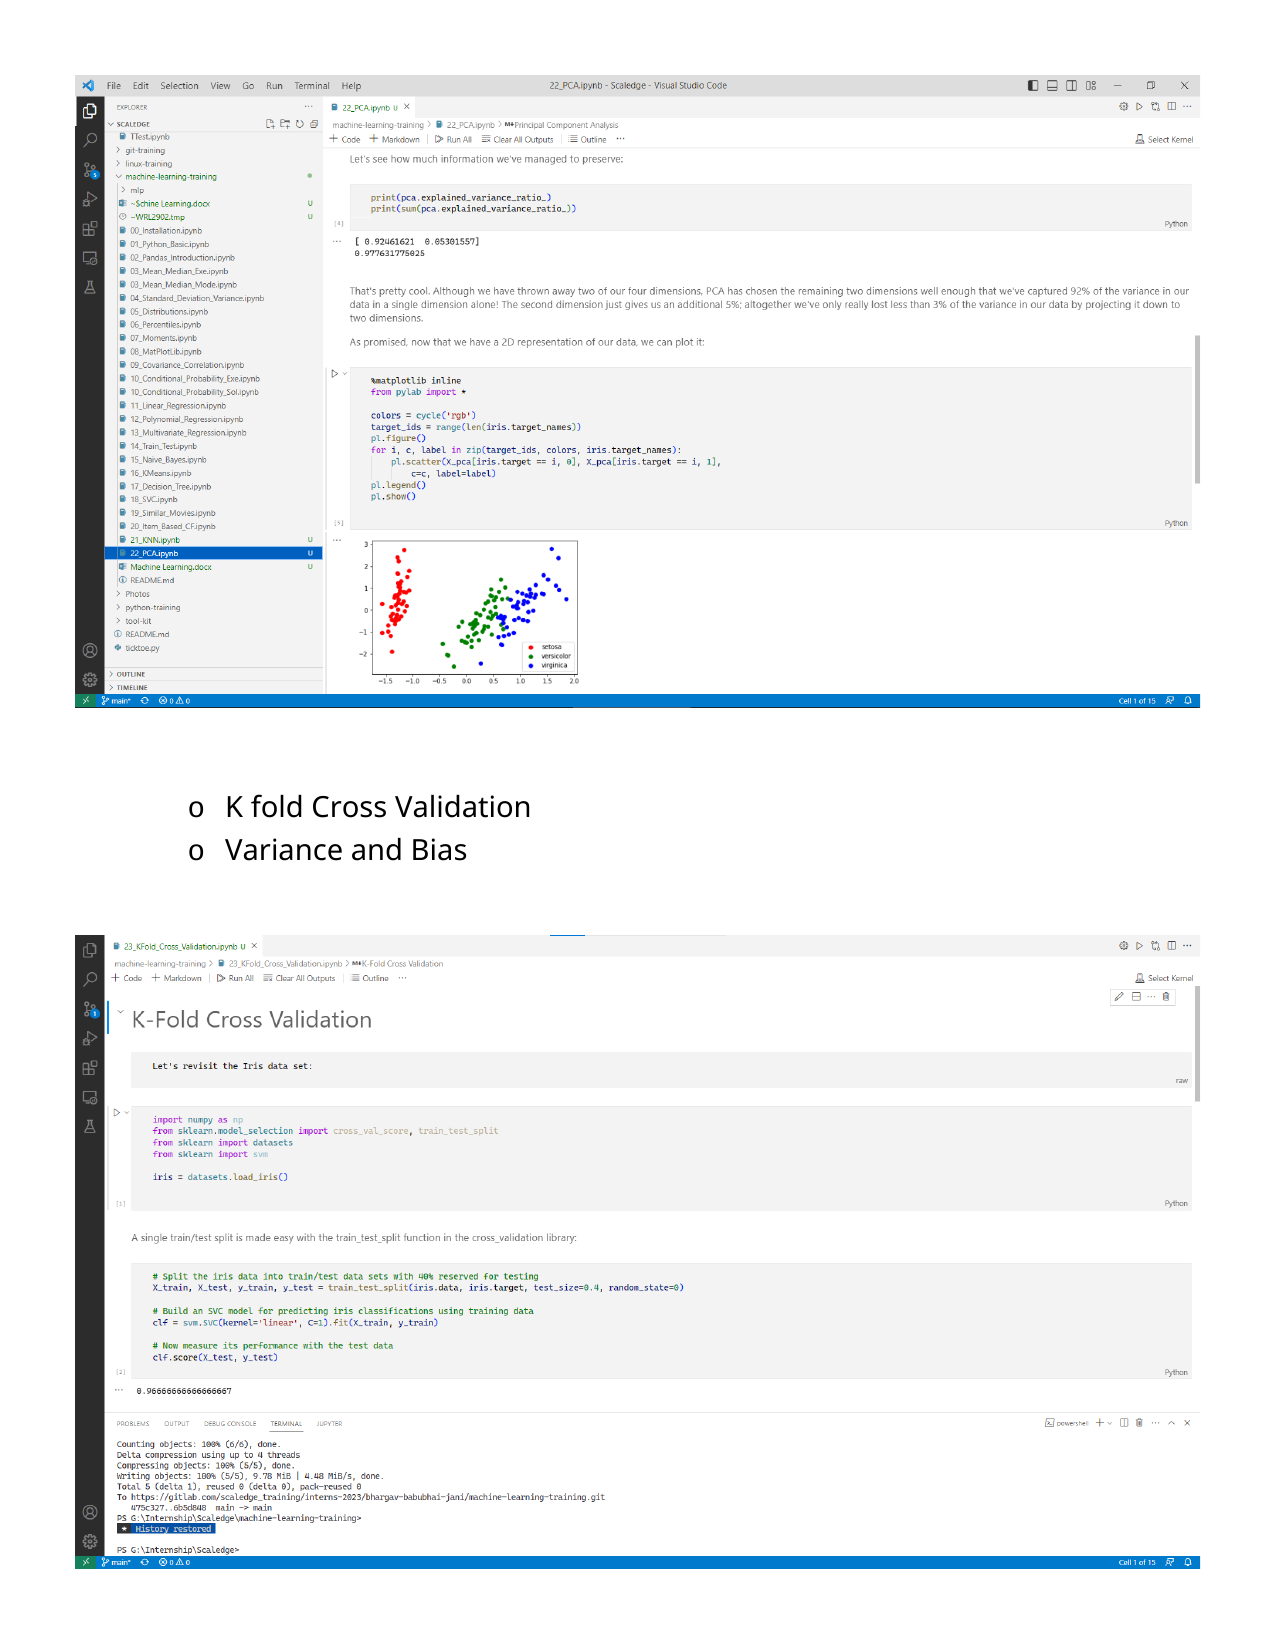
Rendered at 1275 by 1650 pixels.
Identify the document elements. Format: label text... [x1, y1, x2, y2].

list K fold Cross Validation [187, 786, 1200, 826]
picture [75, 75, 1200, 708]
list Variance and Bias [187, 829, 1200, 869]
picture [75, 935, 1200, 1569]
